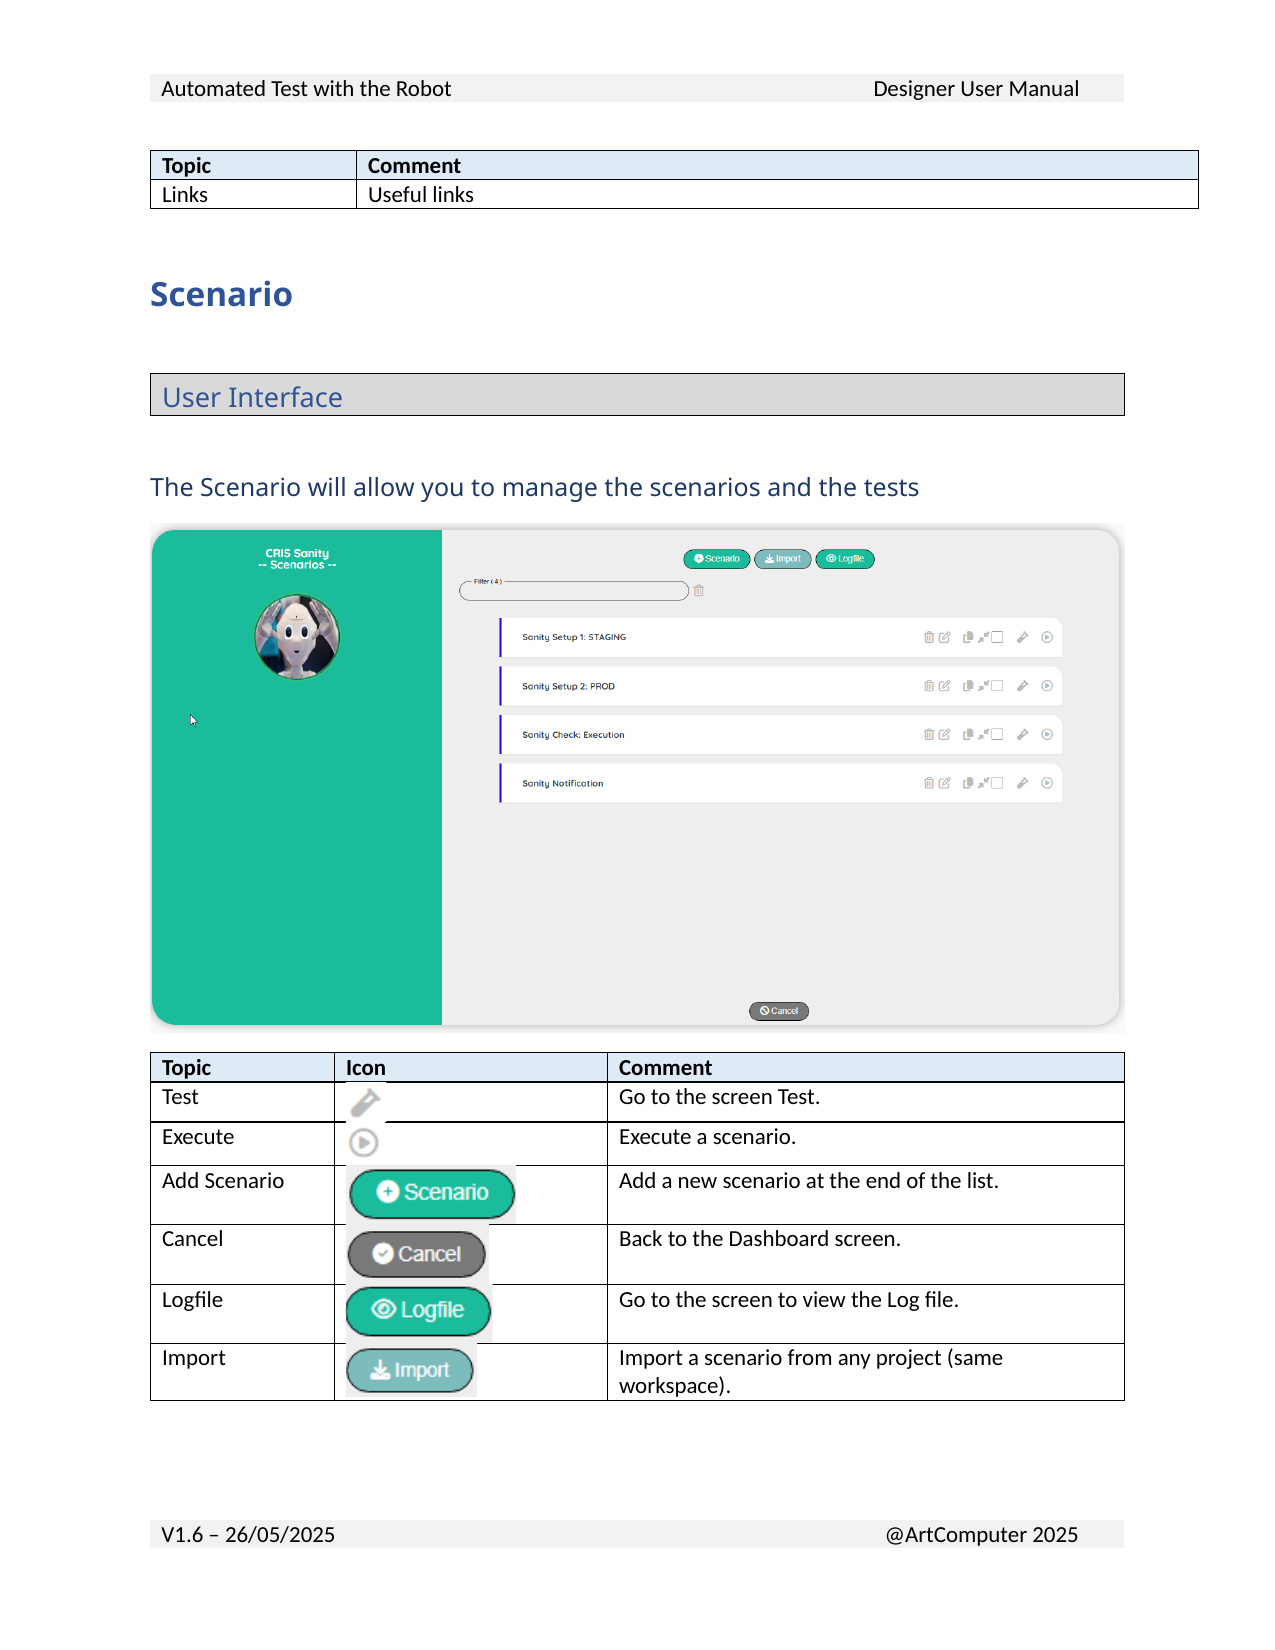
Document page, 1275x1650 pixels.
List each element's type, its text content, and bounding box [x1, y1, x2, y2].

picture [345, 1082, 517, 1397]
table_cell Go to the screen Test. [608, 1083, 1124, 1121]
table_header Comment [357, 151, 1198, 179]
table_cell Test [151, 1083, 334, 1121]
table_cell Go to the screen to view the Log file. [608, 1285, 1124, 1342]
table_cell Logfile [151, 1285, 334, 1342]
table_cell [335, 1123, 345, 1165]
text The Scenario will allow you to manage the scenarios and the tests [150, 470, 1125, 504]
table_cell [385, 1123, 607, 1165]
table_header Topic [151, 151, 356, 179]
table_cell [335, 1285, 345, 1342]
table_header Topic [151, 1053, 334, 1081]
table_cell Links [151, 180, 356, 208]
table_cell [517, 1166, 607, 1223]
table_cell [335, 1225, 345, 1284]
table_cell [387, 1083, 607, 1121]
table_header Comment [608, 1053, 1124, 1081]
table_cell [489, 1225, 607, 1284]
table_cell [335, 1083, 345, 1121]
table_cell [493, 1285, 607, 1342]
table_cell Back to the Dashboard screen. [608, 1225, 1124, 1284]
table_cell Add Scenario [151, 1166, 334, 1223]
table_cell Execute [151, 1123, 334, 1165]
subtitle Scenario [150, 271, 1125, 316]
table_header User Interface [151, 374, 1124, 415]
table_cell Execute a scenario. [608, 1123, 1124, 1165]
table_cell [335, 1344, 607, 1399]
table_cell Useful links [357, 180, 1198, 208]
table_cell Cancel [151, 1225, 334, 1284]
table_cell Add a new scenario at the end of the list. [608, 1166, 1124, 1223]
table_header Icon [335, 1053, 607, 1081]
picture [150, 523, 1125, 1034]
table_cell Import [151, 1344, 334, 1399]
table_cell Import a scenario from any project (same workspace). [608, 1344, 1124, 1399]
table_cell [335, 1166, 345, 1223]
